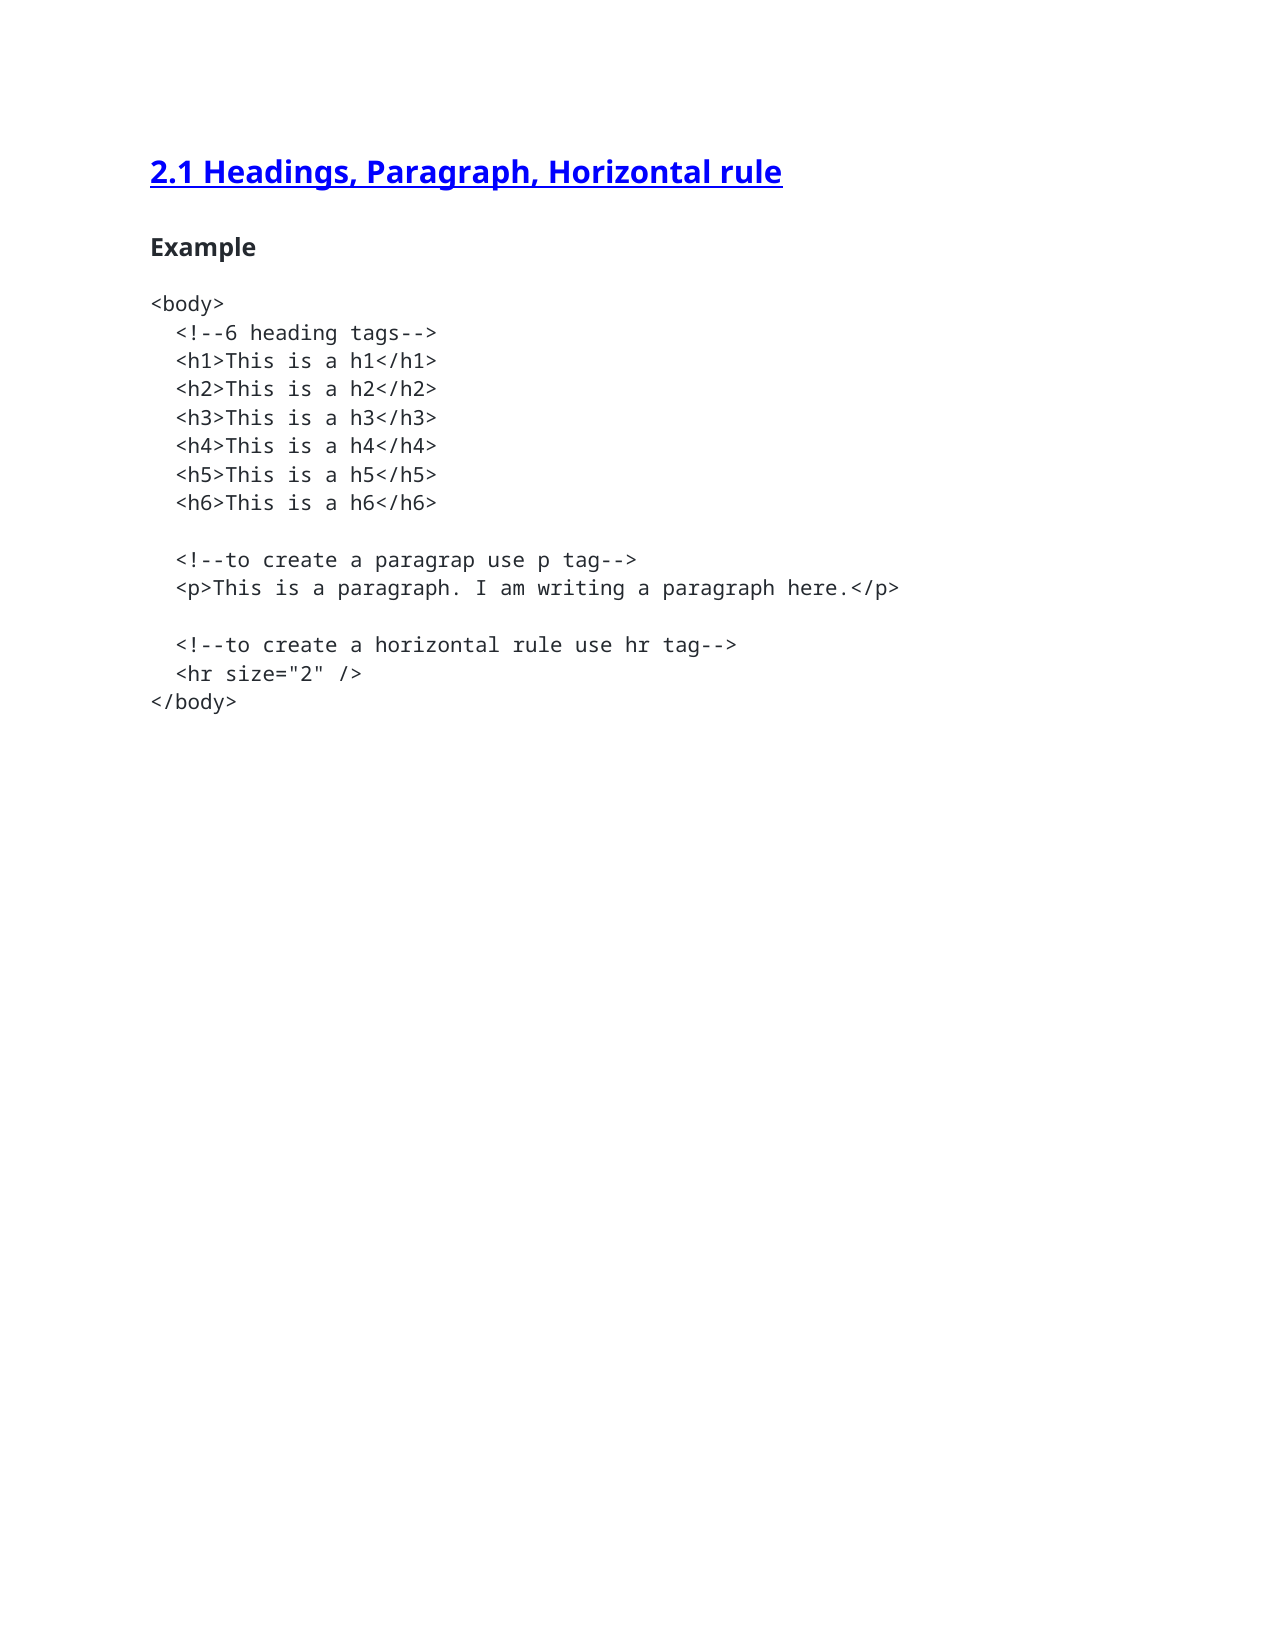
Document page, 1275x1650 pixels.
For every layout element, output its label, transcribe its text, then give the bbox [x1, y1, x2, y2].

text <h2>This is a h2</h2> [150, 374, 1125, 403]
text <h5>This is a h5</h5> [150, 460, 1125, 488]
text <p>This is a paragraph. I am writing a paragraph here.</p> [150, 573, 1125, 602]
text <!--to create a horizontal rule use hr tag--> [150, 630, 1125, 659]
text <h3>This is a h3</h3> [150, 403, 1125, 431]
text <!--to create a paragrap use p tag--> [150, 545, 1125, 573]
text 2.1 Headings, Paragraph, Horizontal rule [150, 150, 1125, 193]
text </body> [150, 687, 1125, 716]
text <h1>This is a h1</h1> [150, 346, 1125, 374]
text Example [150, 230, 1125, 264]
text <body> [150, 289, 1125, 318]
text <!--6 heading tags--> [150, 318, 1125, 346]
text <hr size="2" /> [150, 659, 1125, 687]
text <h6>This is a h6</h6> [150, 488, 1125, 517]
text <h4>This is a h4</h4> [150, 431, 1125, 460]
